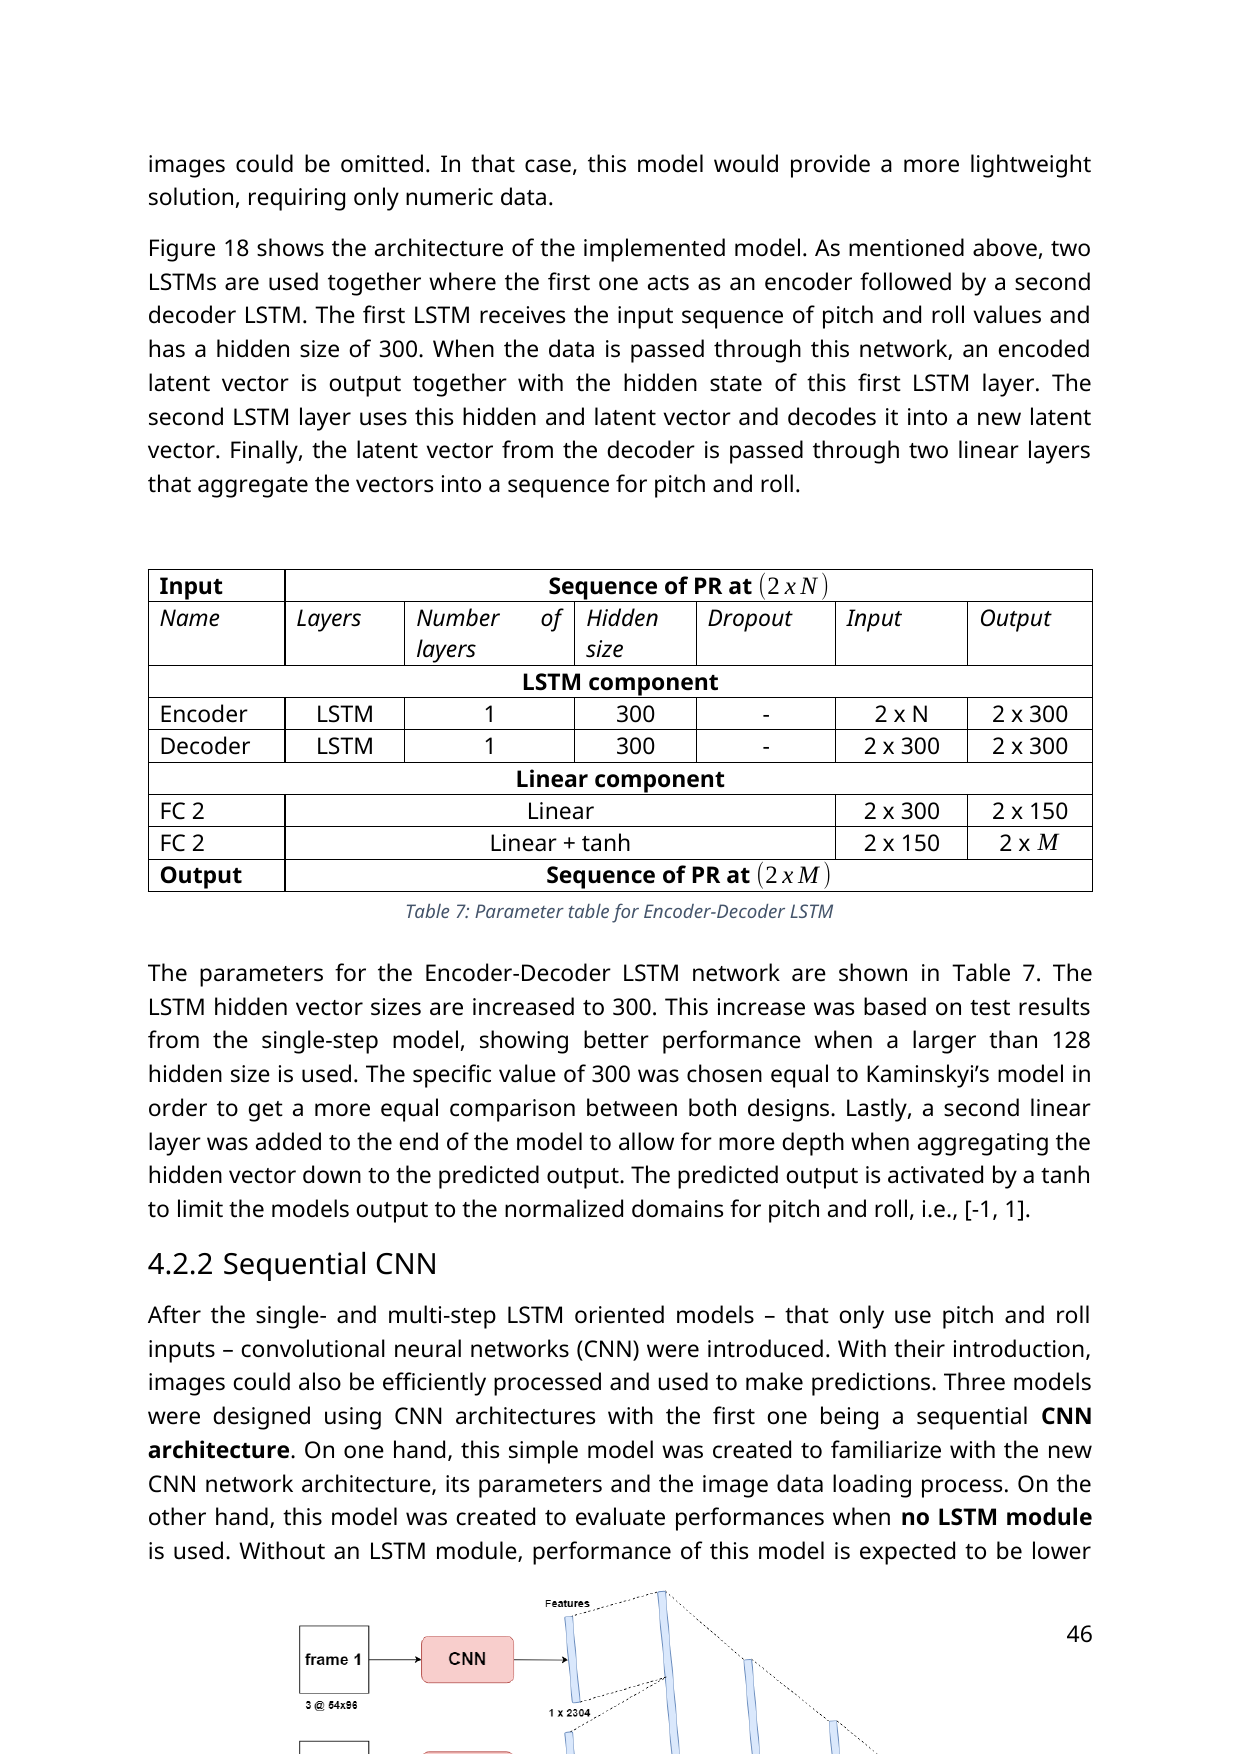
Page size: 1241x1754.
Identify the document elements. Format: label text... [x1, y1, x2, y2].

table_cell LSTM component [149, 666, 1092, 697]
text The parameters for the Encoder-Decoder LSTM network are shown in Table 7. The LSTM hidden vector sizes are increased to 300. This increase was based on test results from the single-step model, showing better performance when a larger than 128 hidden size is used. The specific value of 300 was chosen equal to Kaminskyi’s model in order to get a more equal comparison between both designs. Lastly, a second linear layer was added to the end of the model to allow for more depth when aggregating the hidden vector down to the predicted output. The predicted output is activated by a tanh to limit the models output to the normalized domains for pitch and roll, i.e., [-1, 1]. [148, 957, 1093, 1224]
table_cell 2 x N [836, 698, 967, 729]
table_cell 2 x 300 [968, 698, 1092, 729]
table_cell - [697, 698, 835, 729]
table_cell Name [149, 602, 284, 665]
table_cell - [697, 730, 835, 762]
table_cell Linear + tanh [286, 827, 835, 858]
table_cell Sequence of PR at [286, 860, 1092, 891]
picture [297, 1590, 943, 1754]
table_cell Number of layers [405, 602, 574, 665]
table_cell Output [968, 602, 1092, 665]
table_cell Linear component [149, 763, 1092, 794]
table_cell Hidden size [575, 602, 696, 665]
text Figure 18 shows the architecture of the implemented model. As mentioned above, two LSTMs are used together where the first one acts as an encoder followed by a second decoder LSTM. The first LSTM receives the input sequence of pitch and roll values and has a hidden size of 300. When the data is passed through this network, an encoded latent vector is output together with the hidden state of this first LSTM layer. The second LSTM layer uses this hidden and latent vector and decodes it into a new latent vector. Finally, the latent vector from the decoder is passed through two linear layers that aggregate the vectors into a sequence for pitch and roll. [148, 232, 1093, 499]
table_cell 1 [405, 730, 574, 762]
table_cell Encoder [149, 698, 284, 729]
table_cell FC 2 [149, 795, 284, 826]
table_cell Input [836, 602, 967, 665]
table_cell 300 [575, 730, 696, 762]
table_cell 2 x 150 [968, 795, 1092, 826]
text Table 7: Parameter table for Encoder-Decoder LSTM [148, 898, 1093, 923]
table_cell Linear [286, 795, 835, 826]
table_cell 2 x 150 [836, 827, 967, 858]
table_cell 2 x 300 [836, 730, 967, 762]
table_cell Output [149, 860, 284, 891]
table_cell 1 [405, 698, 574, 729]
table_cell 2 x [968, 827, 1092, 858]
table_cell 300 [575, 698, 696, 729]
table_cell LSTM [286, 698, 404, 729]
table_cell Layers [286, 602, 404, 665]
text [148, 148, 1093, 213]
table_cell 2 x 300 [836, 795, 967, 826]
table_cell 2 x 300 [968, 730, 1092, 762]
table_cell FC 2 [149, 827, 284, 858]
table_header Input [149, 570, 284, 601]
table_header Sequence of PR at [286, 570, 1092, 601]
table_cell LSTM [286, 730, 404, 762]
table_cell Dropout [697, 602, 835, 665]
subtitle Sequential CNN [148, 1243, 1093, 1283]
table_cell Decoder [149, 730, 284, 762]
